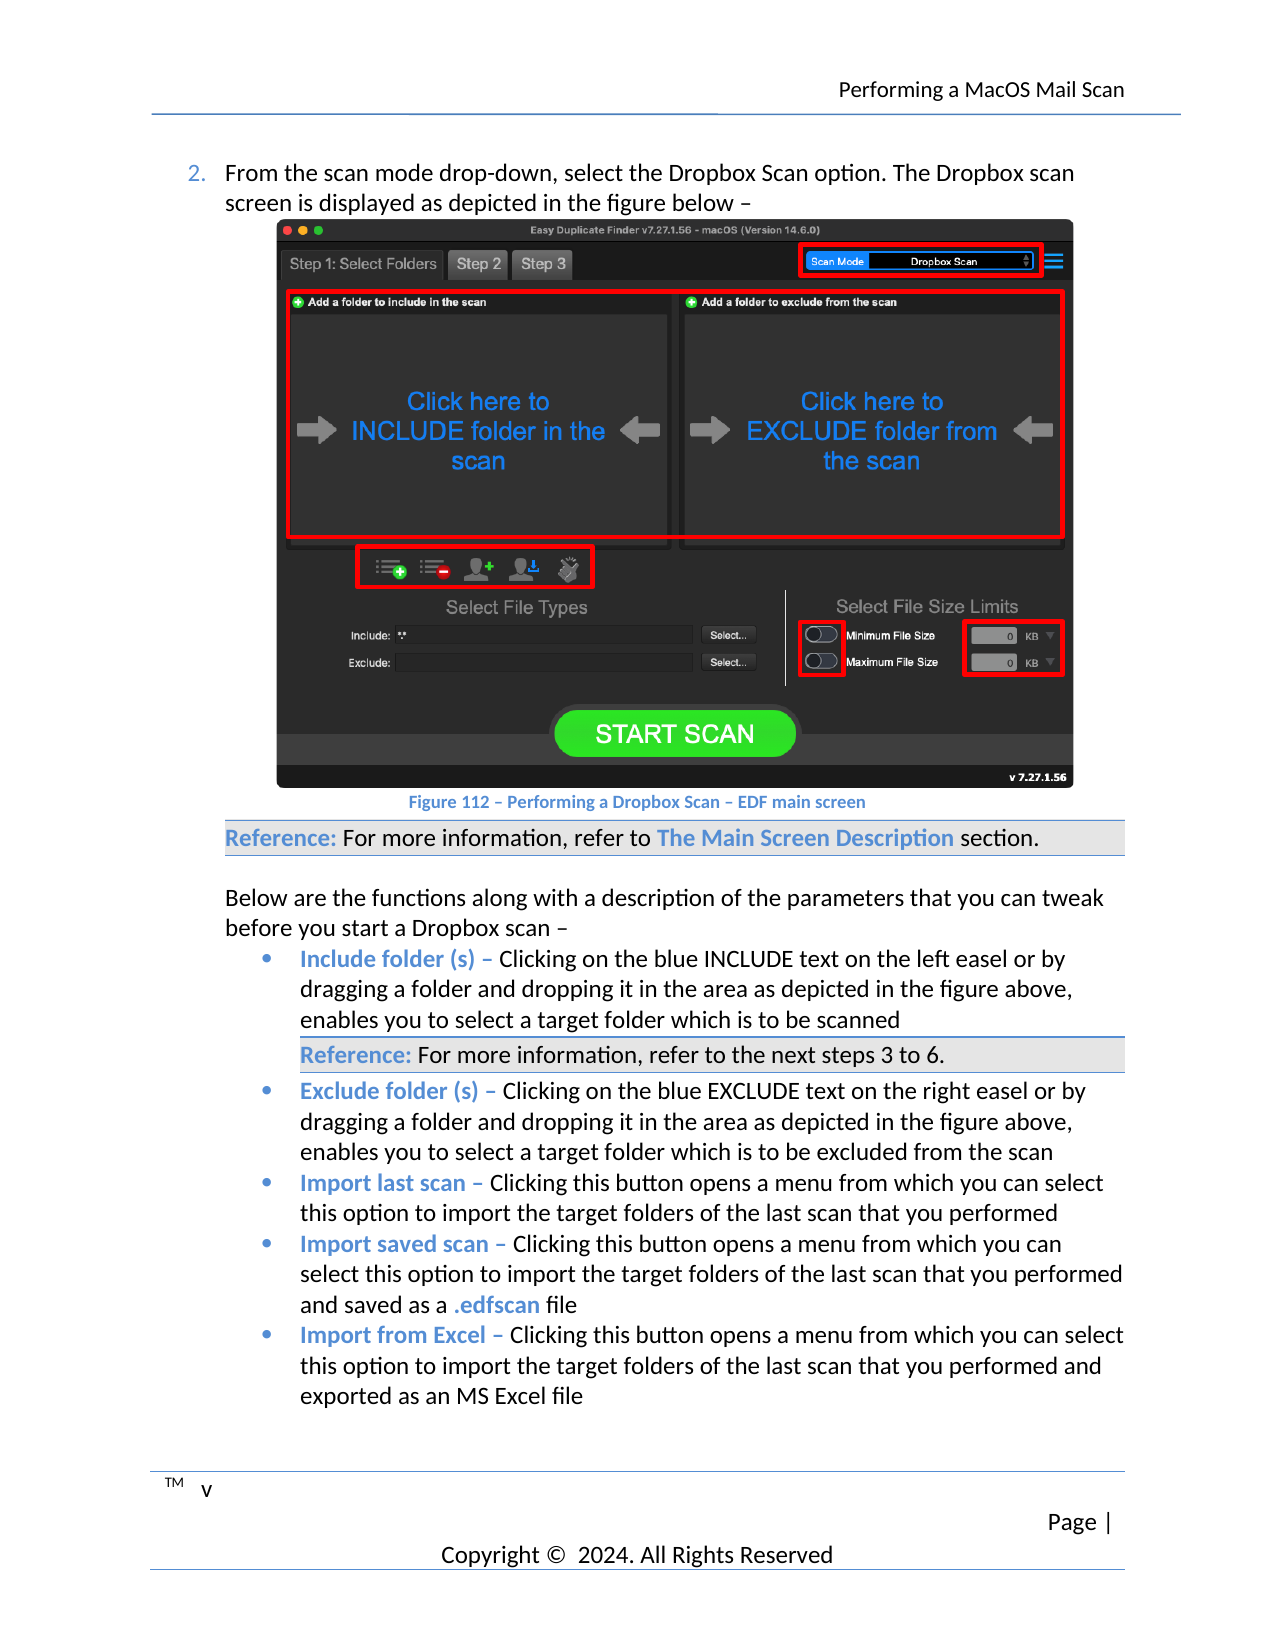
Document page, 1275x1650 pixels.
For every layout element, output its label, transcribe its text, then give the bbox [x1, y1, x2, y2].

list Exclude folder (s) – Clicking on the blue EXCLUDE text on the right easel or by dragging a folder and dropping it in the area as depicted in the figure above, enables you to select a target folder which is to be excluded from the scan [262, 1075, 1125, 1167]
list Include folder (s) – Clicking on the blue INCLUDE text on the left easel or by dragging a folder and dropping it in the area as depicted in the figure above, enables you to select a target folder which is to be scanned [262, 943, 1125, 1034]
list Import last scan – Clicking this button opens a menu from which you can select this option to import the target folders of the last scan that you performed [262, 1167, 1125, 1228]
picture [276, 219, 1074, 788]
list Import saved scan – Clicking this button opens a menu from which you can select this option to import the target folders of the last scan that you performed and saved as a .edfscan file [262, 1228, 1125, 1319]
list From the scan mode drop-down, select the Dropbox Scan option. The Dropbox scan screen is displayed as depicted in the figure below – [187, 157, 1125, 218]
list Import from Excel – Clicking this button opens a menu from which you can select this option to import the target folders of the last scan that you performed and exported as an MS Excel file [262, 1319, 1125, 1411]
text Reference: For more information, refer to the next steps 3 to 6. [300, 1038, 1125, 1072]
list Below are the functions along with a description of the parameters that you can tweak before you start a Dropbox scan – [225, 882, 1125, 943]
text Reference: For more information, refer to The Main Screen Description section. [225, 821, 1125, 855]
